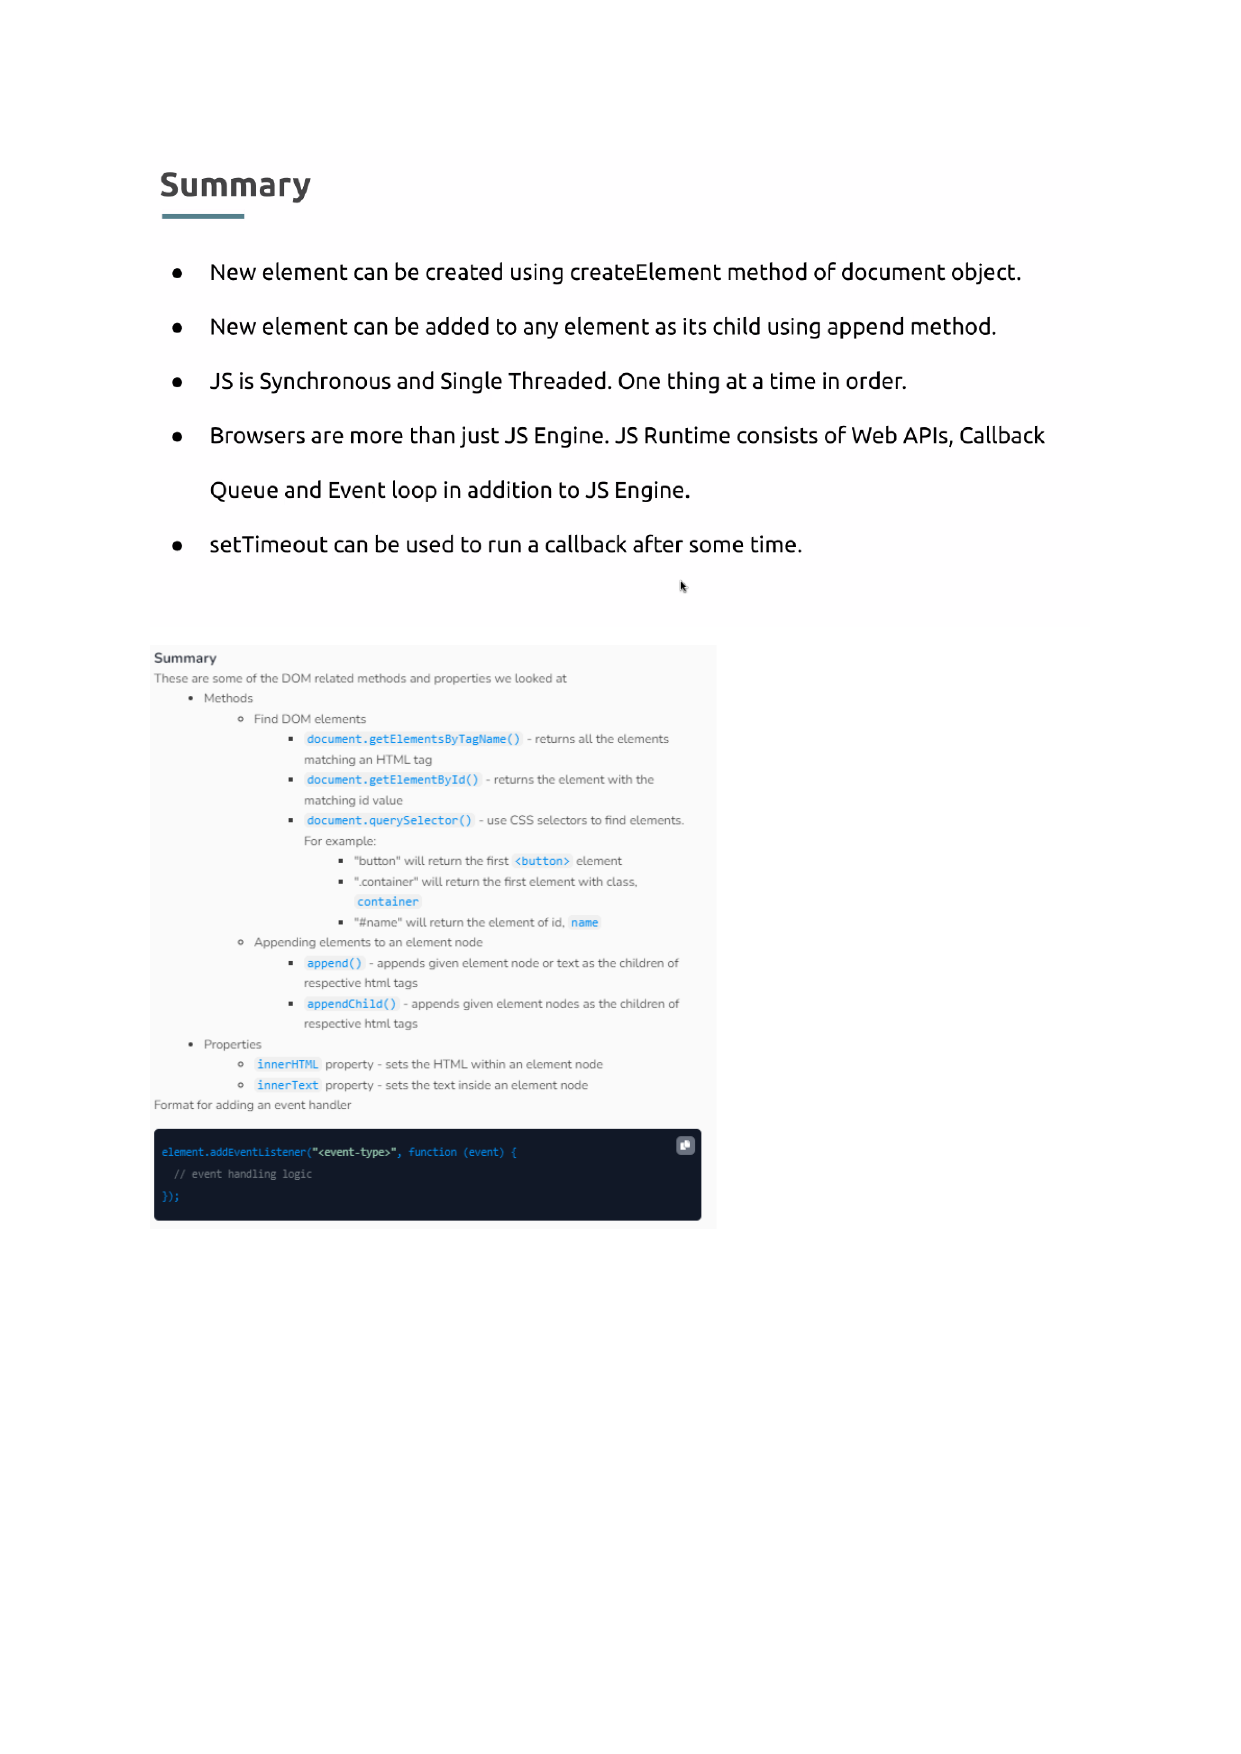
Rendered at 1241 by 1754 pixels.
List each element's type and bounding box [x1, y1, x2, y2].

picture [150, 150, 1091, 627]
picture [150, 645, 717, 1229]
